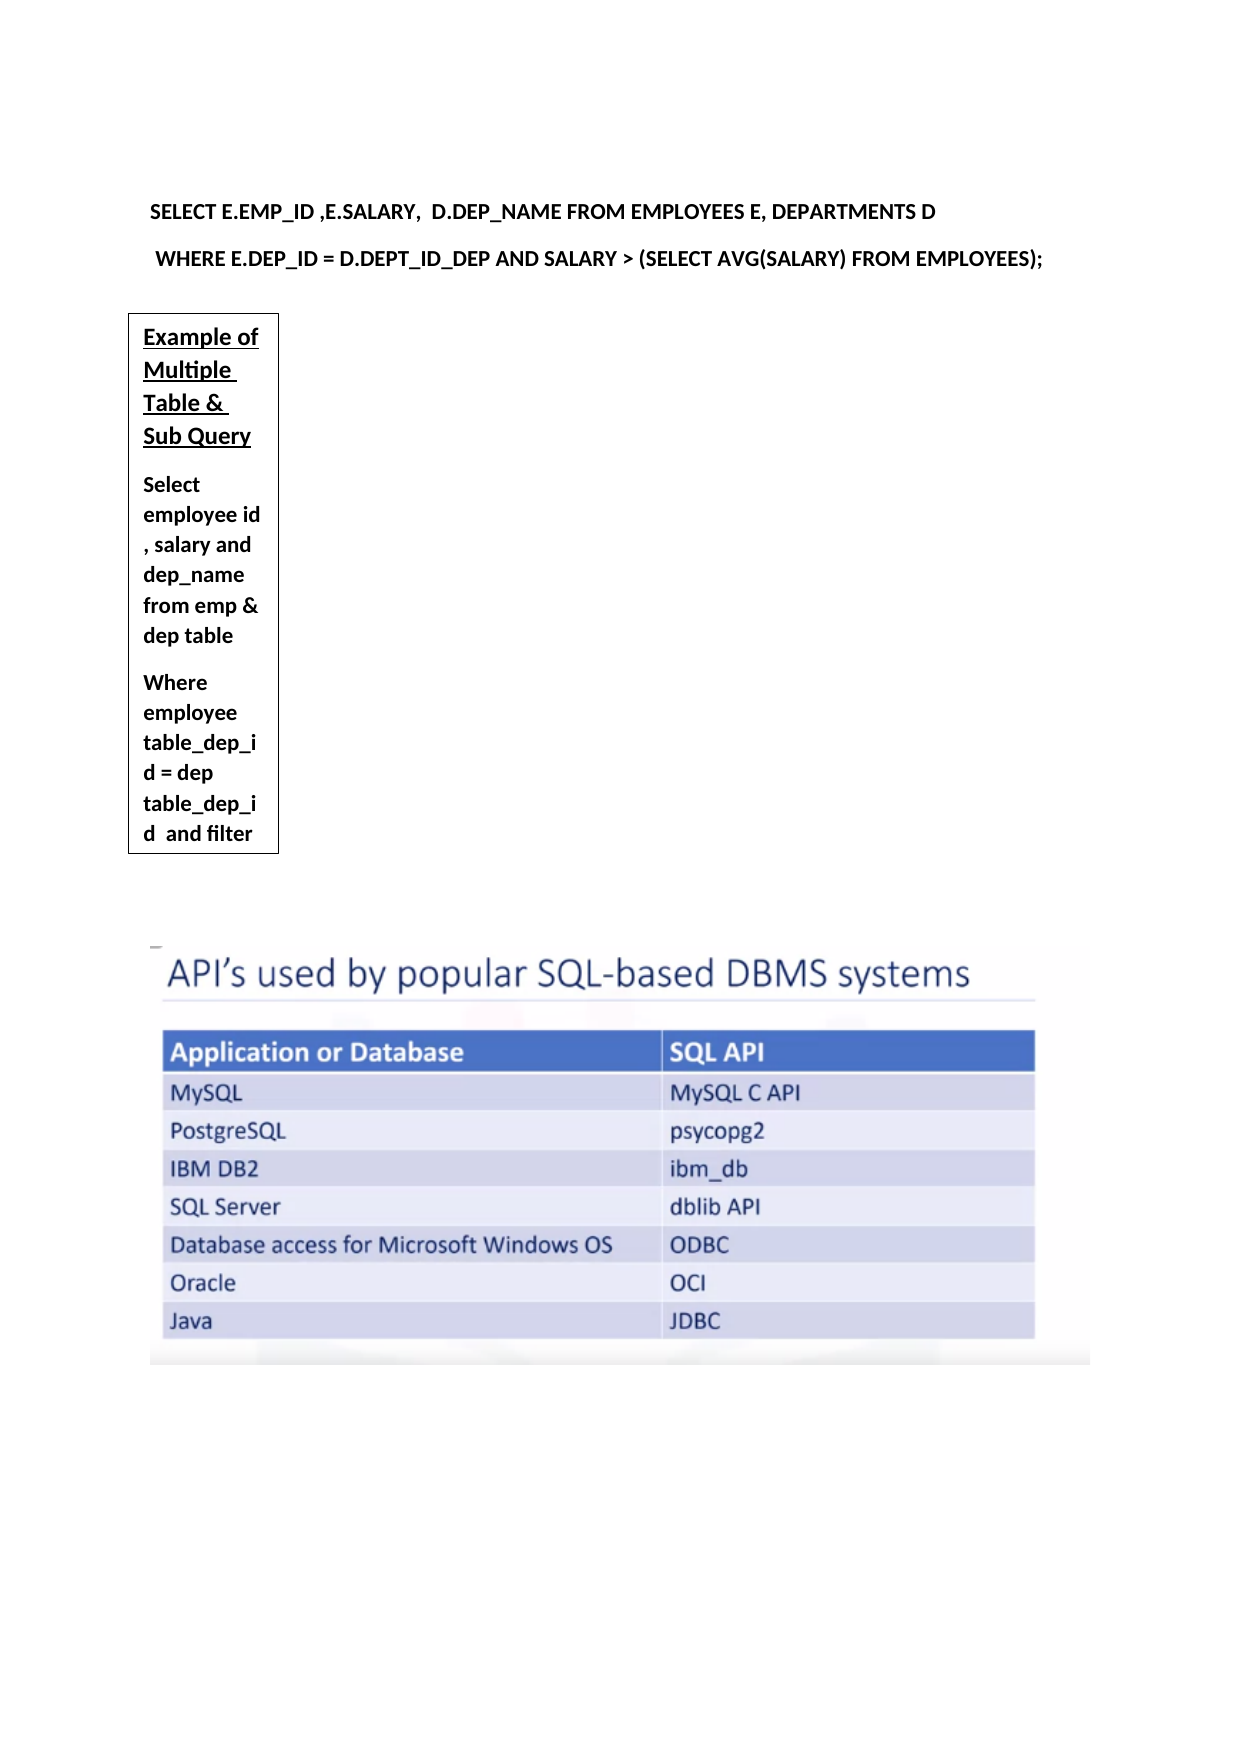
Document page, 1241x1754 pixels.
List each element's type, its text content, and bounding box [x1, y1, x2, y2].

picture [150, 946, 1091, 1365]
text SELECT E.EMP_ID ,E.SALARY, D.DEP_NAME FROM EMPLOYEES E, DEPARTMENTS D [150, 197, 1090, 225]
text WHERE E.DEP_ID = D.DEPT_ID_DEP AND SALARY > (SELECT AVG(SALARY) FROM EMPLOYEES); [150, 244, 1090, 272]
